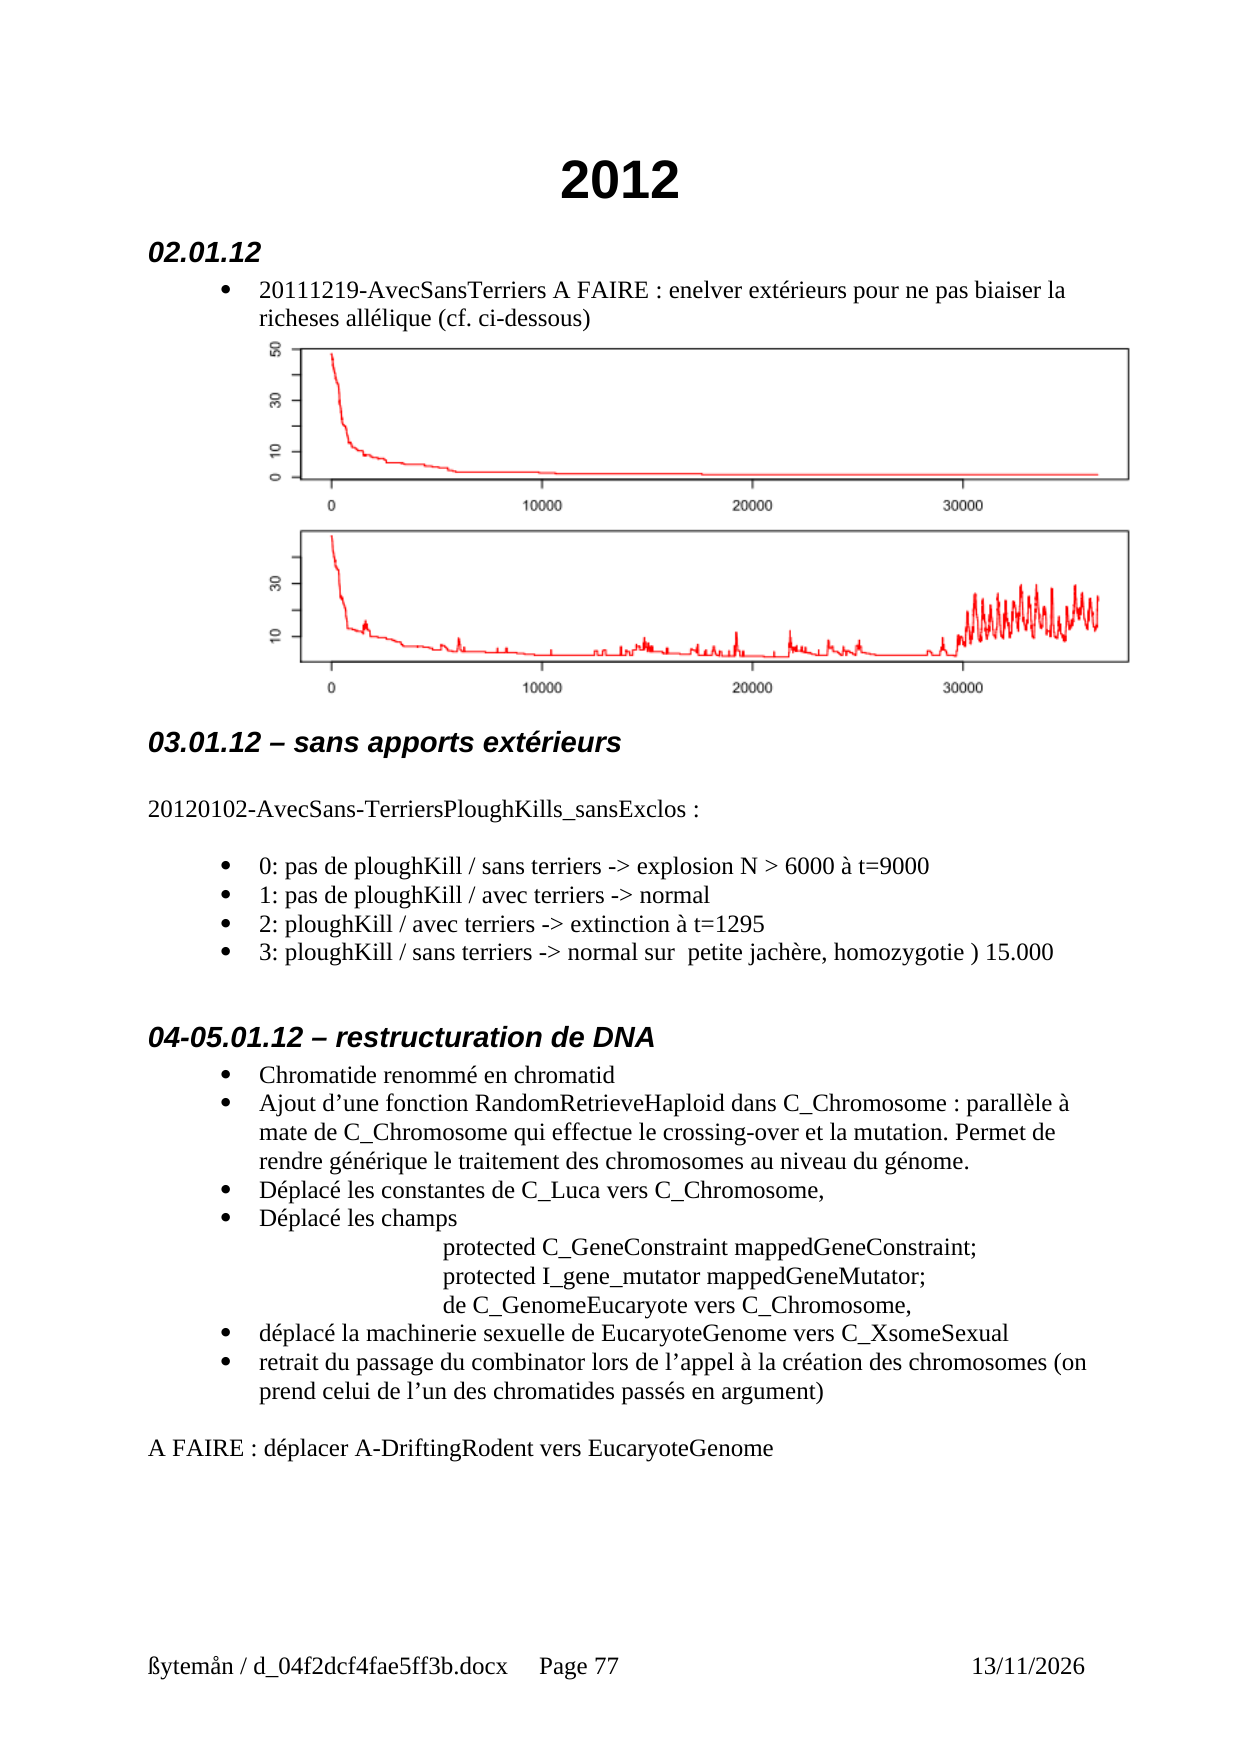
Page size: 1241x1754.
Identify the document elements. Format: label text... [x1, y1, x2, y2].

picture [258, 332, 1135, 701]
text protected I_gene_mutator mappedGeneMutator; [369, 1261, 1093, 1290]
list Ajout d’une fonction RandomRetrieveHaploid dans C_Chromosome : parallèle à mate de C_Chromosome qui effectue le crossing-over et la mutation. Permet de rendre générique le traitement des chromosomes au niveau du génome. [221, 1088, 1093, 1175]
text 20120102-AvecSans-TerriersPloughKills_sansExclos : [148, 794, 1093, 822]
list retrait du passage du combinator lors de l’appel à la création des chromosomes (on prend celui de l’un des chromatides passés en argument) [221, 1347, 1093, 1405]
subtitle 2012 [148, 148, 1093, 210]
text A FAIRE : déplacer A-DriftingRodent vers EucaryoteGenome [148, 1433, 1093, 1462]
list déplacé la machinerie sexuelle de EucaryoteGenome vers C_XsomeSexual [221, 1318, 1093, 1347]
list Déplacé les constantes de C_Luca vers C_Chromosome, [221, 1175, 1093, 1203]
text protected C_GeneConstraint mappedGeneConstraint; [369, 1232, 1093, 1261]
text de C_GenomeEucaryote vers C_Chromosome, [443, 1290, 1093, 1318]
subtitle 04-05.01.12 – restructuration de DNA [148, 1020, 1093, 1053]
subtitle 03.01.12 – sans apports extérieurs [148, 725, 1093, 759]
list 0: pas de ploughKill / sans terriers -> explosion N > 6000 à t=9000 [221, 851, 1093, 880]
list 1: pas de ploughKill / avec terriers -> normal [221, 880, 1093, 909]
subtitle 02.01.12 [148, 235, 1093, 268]
list 3: ploughKill / sans terriers -> normal sur petite jachère, homozygotie ) 15.000 [221, 937, 1093, 966]
list Déplacé les champs [221, 1203, 1093, 1232]
list 2: ploughKill / avec terriers -> extinction à t=1295 [221, 909, 1093, 937]
list Chromatide renommé en chromatid [221, 1060, 1093, 1088]
